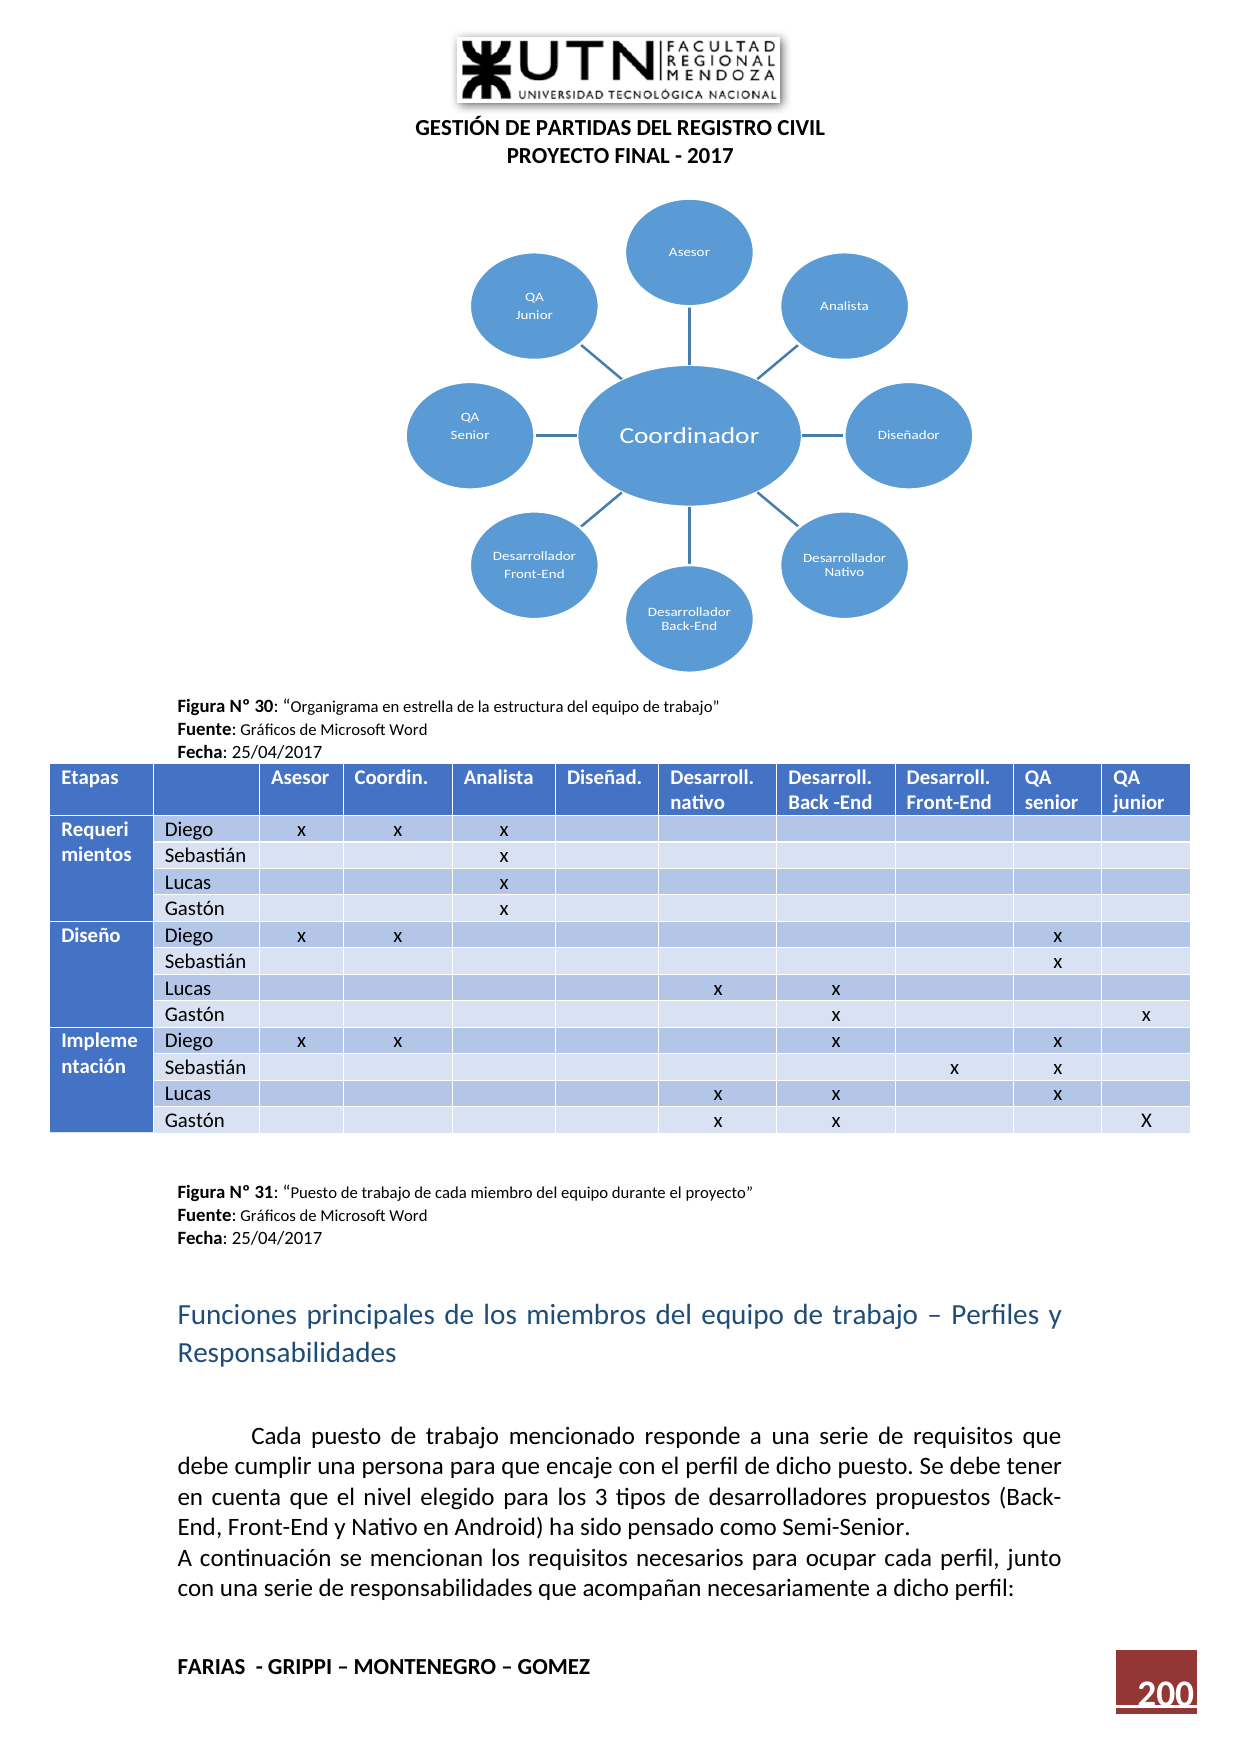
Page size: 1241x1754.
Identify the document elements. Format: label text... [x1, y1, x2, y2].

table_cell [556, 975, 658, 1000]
text Cada puesto de trabajo mencionado responde a una serie de requisitos que debe cumplir una persona para que encaje con el perfil de dicho puesto. Se debe tener en cuenta que el nivel elegido para los 3 tipos de desarrolladores propuestos (Back-End, Front-End y Nativo en Android) ha sido pensado como Semi-Senior. [177, 1420, 1063, 1542]
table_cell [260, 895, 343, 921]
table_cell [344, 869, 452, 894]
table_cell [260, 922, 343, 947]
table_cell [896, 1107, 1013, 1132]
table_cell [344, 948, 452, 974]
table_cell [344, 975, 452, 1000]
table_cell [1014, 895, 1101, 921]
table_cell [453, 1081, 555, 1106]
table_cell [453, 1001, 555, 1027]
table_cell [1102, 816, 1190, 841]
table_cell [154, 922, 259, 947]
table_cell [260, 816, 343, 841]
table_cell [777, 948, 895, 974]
text Figura Nº 30: “Organigrama en estrella de la estructura del equipo de trabajo” [177, 694, 1063, 717]
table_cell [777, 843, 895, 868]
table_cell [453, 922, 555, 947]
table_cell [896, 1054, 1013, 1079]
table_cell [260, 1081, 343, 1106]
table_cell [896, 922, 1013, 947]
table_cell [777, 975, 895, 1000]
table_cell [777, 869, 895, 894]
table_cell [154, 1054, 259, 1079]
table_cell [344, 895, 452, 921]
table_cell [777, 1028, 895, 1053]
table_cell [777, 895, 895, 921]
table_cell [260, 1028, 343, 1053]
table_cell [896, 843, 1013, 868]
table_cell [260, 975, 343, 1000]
text Figura Nº 31: “Puesto de trabajo de cada miembro del equipo durante el proyecto” [177, 1180, 1063, 1203]
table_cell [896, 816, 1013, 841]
text Fecha: 25/04/2017 [177, 740, 1063, 763]
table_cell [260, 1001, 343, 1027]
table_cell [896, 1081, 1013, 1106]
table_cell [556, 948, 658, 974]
subtitle Funciones principales de los miembros del equipo de trabajo – Perfiles y Responsabilidades [177, 1296, 1063, 1370]
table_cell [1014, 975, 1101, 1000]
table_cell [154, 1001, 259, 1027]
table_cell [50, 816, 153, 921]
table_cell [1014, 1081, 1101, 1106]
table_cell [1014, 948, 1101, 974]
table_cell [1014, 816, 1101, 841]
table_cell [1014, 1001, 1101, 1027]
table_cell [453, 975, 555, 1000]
text A continuación se mencionan los requisitos necesarios para ocupar cada perfil, junto con una serie de responsabilidades que acompañan necesariamente a dicho perfil: [177, 1542, 1063, 1603]
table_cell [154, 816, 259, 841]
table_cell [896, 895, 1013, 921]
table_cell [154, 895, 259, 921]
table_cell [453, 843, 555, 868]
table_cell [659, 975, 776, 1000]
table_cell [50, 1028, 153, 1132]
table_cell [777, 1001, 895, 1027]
picture [449, 29, 791, 114]
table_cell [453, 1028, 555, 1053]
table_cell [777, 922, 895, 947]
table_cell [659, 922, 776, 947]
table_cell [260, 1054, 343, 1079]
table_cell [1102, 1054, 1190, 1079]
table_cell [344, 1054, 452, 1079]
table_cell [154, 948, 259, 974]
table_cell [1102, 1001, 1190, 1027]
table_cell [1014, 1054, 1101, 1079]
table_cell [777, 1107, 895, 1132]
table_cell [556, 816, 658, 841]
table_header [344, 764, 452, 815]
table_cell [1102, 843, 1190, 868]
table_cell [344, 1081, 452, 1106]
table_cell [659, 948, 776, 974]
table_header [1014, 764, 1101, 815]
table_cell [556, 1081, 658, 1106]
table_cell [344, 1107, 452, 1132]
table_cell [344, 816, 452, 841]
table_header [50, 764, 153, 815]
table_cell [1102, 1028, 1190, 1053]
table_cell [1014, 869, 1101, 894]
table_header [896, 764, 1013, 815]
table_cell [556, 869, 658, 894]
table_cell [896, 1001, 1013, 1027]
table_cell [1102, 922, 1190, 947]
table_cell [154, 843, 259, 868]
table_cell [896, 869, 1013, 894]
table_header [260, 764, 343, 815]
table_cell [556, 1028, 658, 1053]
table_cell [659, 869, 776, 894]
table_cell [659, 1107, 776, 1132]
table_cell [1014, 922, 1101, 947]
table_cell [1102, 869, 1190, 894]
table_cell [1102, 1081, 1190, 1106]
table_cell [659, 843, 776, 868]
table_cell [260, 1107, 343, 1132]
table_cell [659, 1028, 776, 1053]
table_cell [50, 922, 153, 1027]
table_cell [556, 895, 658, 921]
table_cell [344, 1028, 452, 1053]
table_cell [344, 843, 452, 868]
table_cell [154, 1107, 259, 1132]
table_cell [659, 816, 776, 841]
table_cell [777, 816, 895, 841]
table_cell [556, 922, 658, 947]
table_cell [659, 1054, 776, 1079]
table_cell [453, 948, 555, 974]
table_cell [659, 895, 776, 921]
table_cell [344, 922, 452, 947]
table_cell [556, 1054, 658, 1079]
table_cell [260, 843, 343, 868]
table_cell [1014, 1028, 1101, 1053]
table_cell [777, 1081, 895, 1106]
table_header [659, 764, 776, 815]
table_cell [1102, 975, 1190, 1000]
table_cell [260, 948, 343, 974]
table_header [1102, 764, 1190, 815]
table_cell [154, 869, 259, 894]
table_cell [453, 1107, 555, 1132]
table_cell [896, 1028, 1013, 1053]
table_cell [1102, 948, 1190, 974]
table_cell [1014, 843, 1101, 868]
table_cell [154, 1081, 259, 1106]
text Fuente: Gráficos de Microsoft Word [177, 1203, 1063, 1226]
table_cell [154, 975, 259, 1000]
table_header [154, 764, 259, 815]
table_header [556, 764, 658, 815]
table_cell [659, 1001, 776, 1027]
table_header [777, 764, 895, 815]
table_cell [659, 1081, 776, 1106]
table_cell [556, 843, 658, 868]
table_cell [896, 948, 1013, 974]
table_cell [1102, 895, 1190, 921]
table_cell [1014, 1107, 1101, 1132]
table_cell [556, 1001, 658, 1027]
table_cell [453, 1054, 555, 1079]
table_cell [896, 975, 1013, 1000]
text Fuente: Gráficos de Microsoft Word [177, 717, 1063, 740]
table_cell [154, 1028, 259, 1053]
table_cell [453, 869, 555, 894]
text Fecha: 25/04/2017 [177, 1226, 1063, 1249]
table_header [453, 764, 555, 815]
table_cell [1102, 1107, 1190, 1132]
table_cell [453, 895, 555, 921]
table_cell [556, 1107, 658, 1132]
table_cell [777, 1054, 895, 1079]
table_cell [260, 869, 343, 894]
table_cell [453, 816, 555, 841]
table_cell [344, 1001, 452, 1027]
